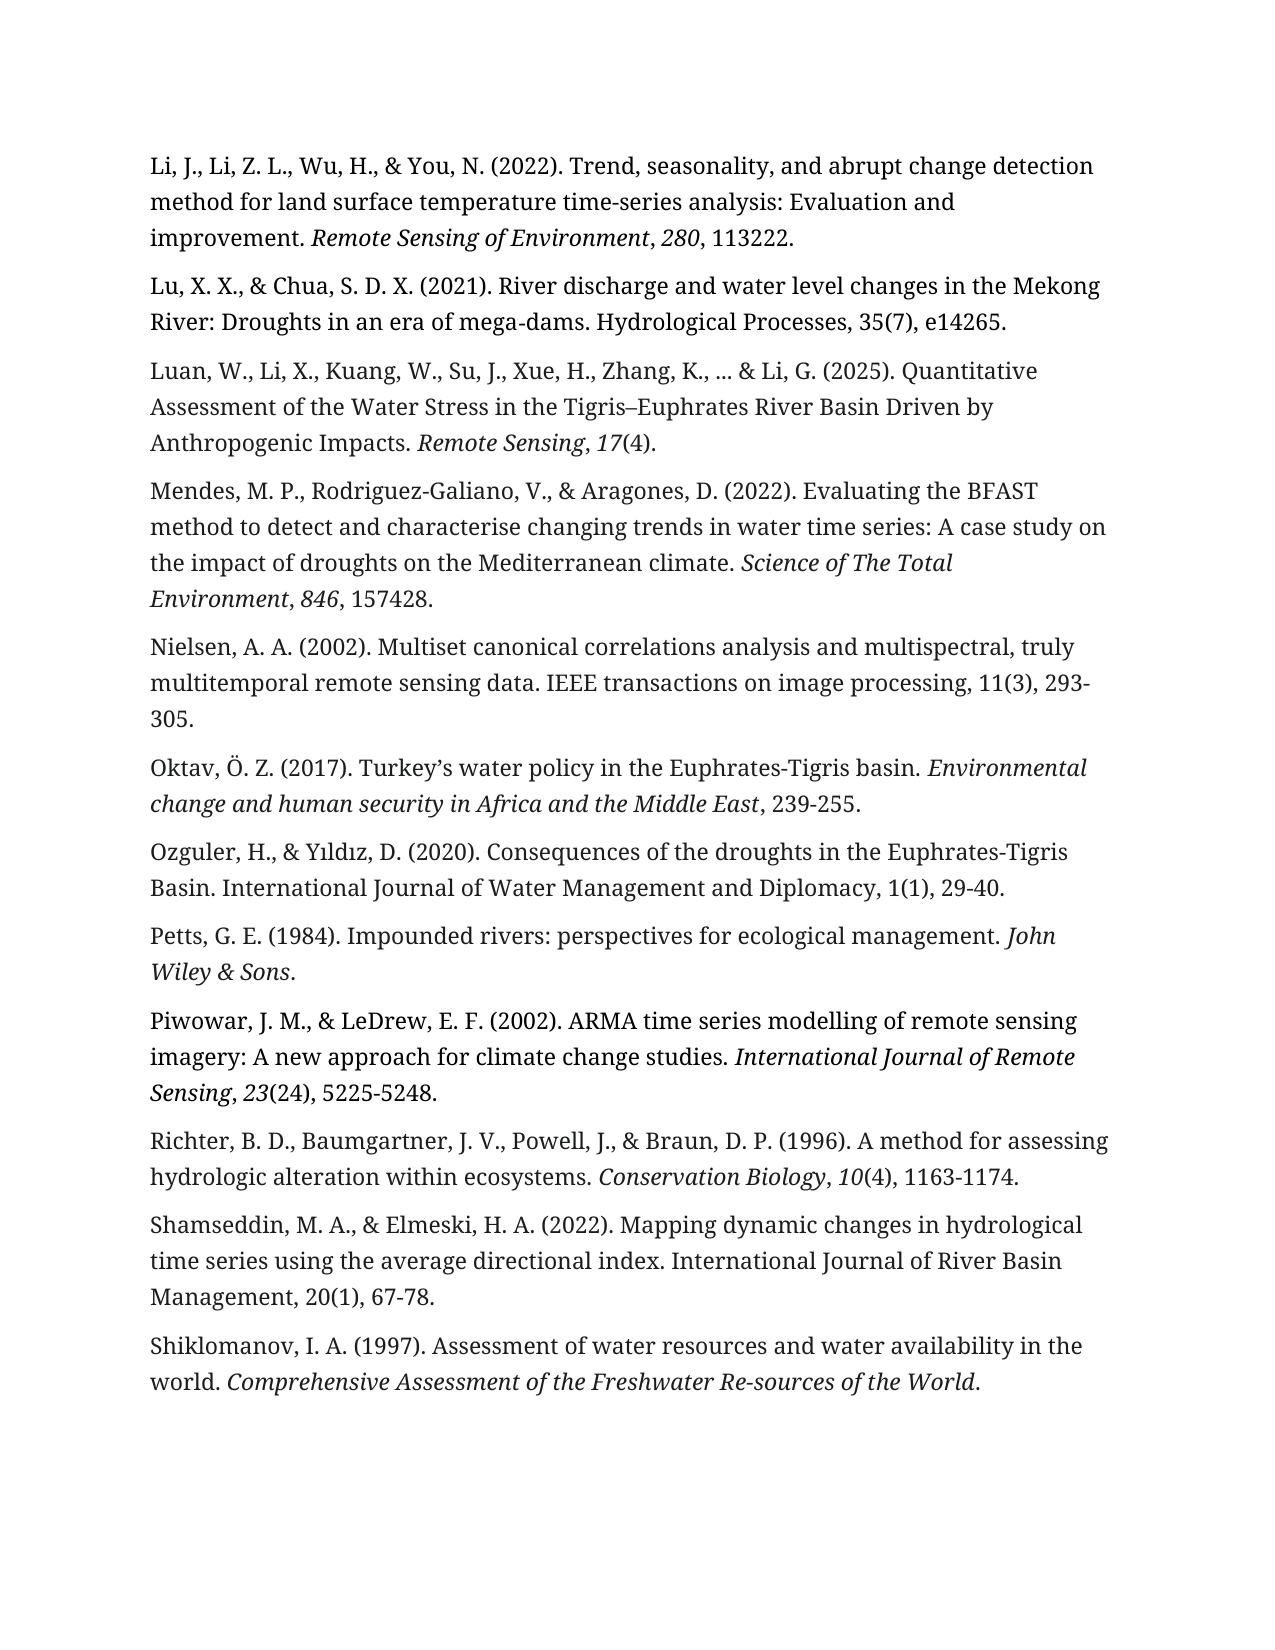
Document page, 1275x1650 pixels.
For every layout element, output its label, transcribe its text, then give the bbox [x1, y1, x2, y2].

text Oktav, Ö. Z. (2017). Turkey’s water policy in the Euphrates-Tigris basin. Environmental change and human security in Africa and the Middle East, 239-255. [150, 752, 1125, 819]
text Shamseddin, M. A., & Elmeski, H. A. (2022). Mapping dynamic changes in hydrological time series using the average directional index. International Journal of River Basin Management, 20(1), 67-78. [150, 1209, 1125, 1312]
text Nielsen, A. A. (2002). Multiset canonical correlations analysis and multispectral, truly multitemporal remote sensing data. IEEE transactions on image processing, 11(3), 293-305. [150, 631, 1125, 734]
text Richter, B. D., Baumgartner, J. V., Powell, J., & Braun, D. P. (1996). A method for assessing hydrologic alteration within ecosystems. Conservation Biology, 10(4), 1163-1174. [150, 1125, 1125, 1192]
text Luan, W., Li, X., Kuang, W., Su, J., Xue, H., Zhang, K., ... & Li, G. (2025). Quantitative Assessment of the Water Stress in the Tigris–Euphrates River Basin Driven by Anthropogenic Impacts. Remote Sensing, 17(4). [150, 355, 1125, 458]
text Lu, X. X., & Chua, S. D. X. (2021). River discharge and water level changes in the Mekong River: Droughts in an era of mega‐dams. Hydrological Processes, 35(7), e14265. [150, 270, 1125, 337]
text Piwowar, J. M., & LeDrew, E. F. (2002). ARMA time series modelling of remote sensing imagery: A new approach for climate change studies. International Journal of Remote Sensing, 23(24), 5225-5248. [150, 1005, 1125, 1108]
text Mendes, M. P., Rodriguez-Galiano, V., & Aragones, D. (2022). Evaluating the BFAST method to detect and characterise changing trends in water time series: A case study on the impact of droughts on the Mediterranean climate. Science of The Total Environment, 846, 157428. [150, 475, 1125, 614]
text Ozguler, H., & Yıldız, D. (2020). Consequences of the droughts in the Euphrates-Tigris Basin. International Journal of Water Management and Diplomacy, 1(1), 29-40. [150, 836, 1125, 903]
text Shiklomanov, I. A. (1997). Assessment of water resources and water availability in the world. Comprehensive Assessment of the Freshwater Re-sources of the World. [150, 1330, 1125, 1397]
text Li, J., Li, Z. L., Wu, H., & You, N. (2022). Trend, seasonality, and abrupt change detection method for land surface temperature time-series analysis: Evaluation and improvement. Remote Sensing of Environment, 280, 113222. [150, 150, 1125, 253]
text Petts, G. E. (1984). Impounded rivers: perspectives for ecological management. John Wiley & Sons. [150, 920, 1125, 987]
